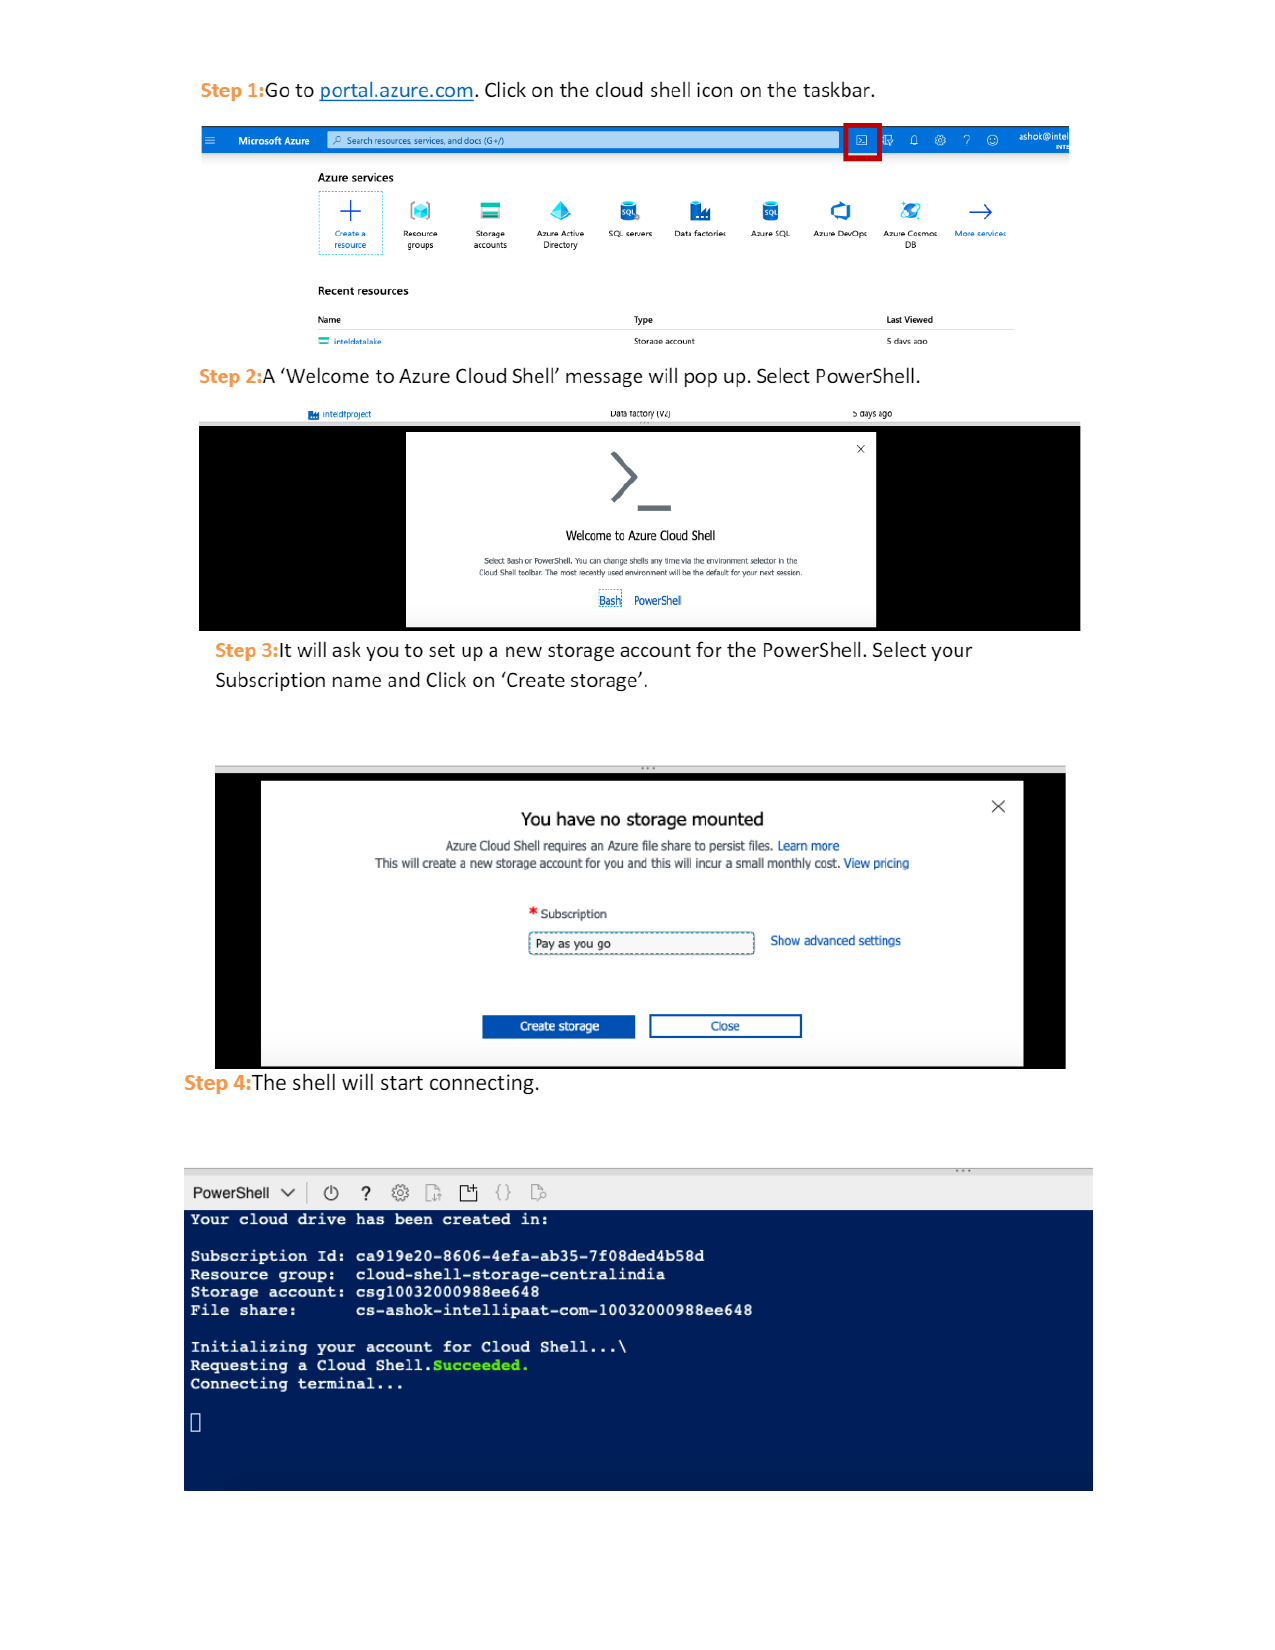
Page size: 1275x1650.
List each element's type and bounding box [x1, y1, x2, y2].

picture [182, 75, 1093, 1496]
